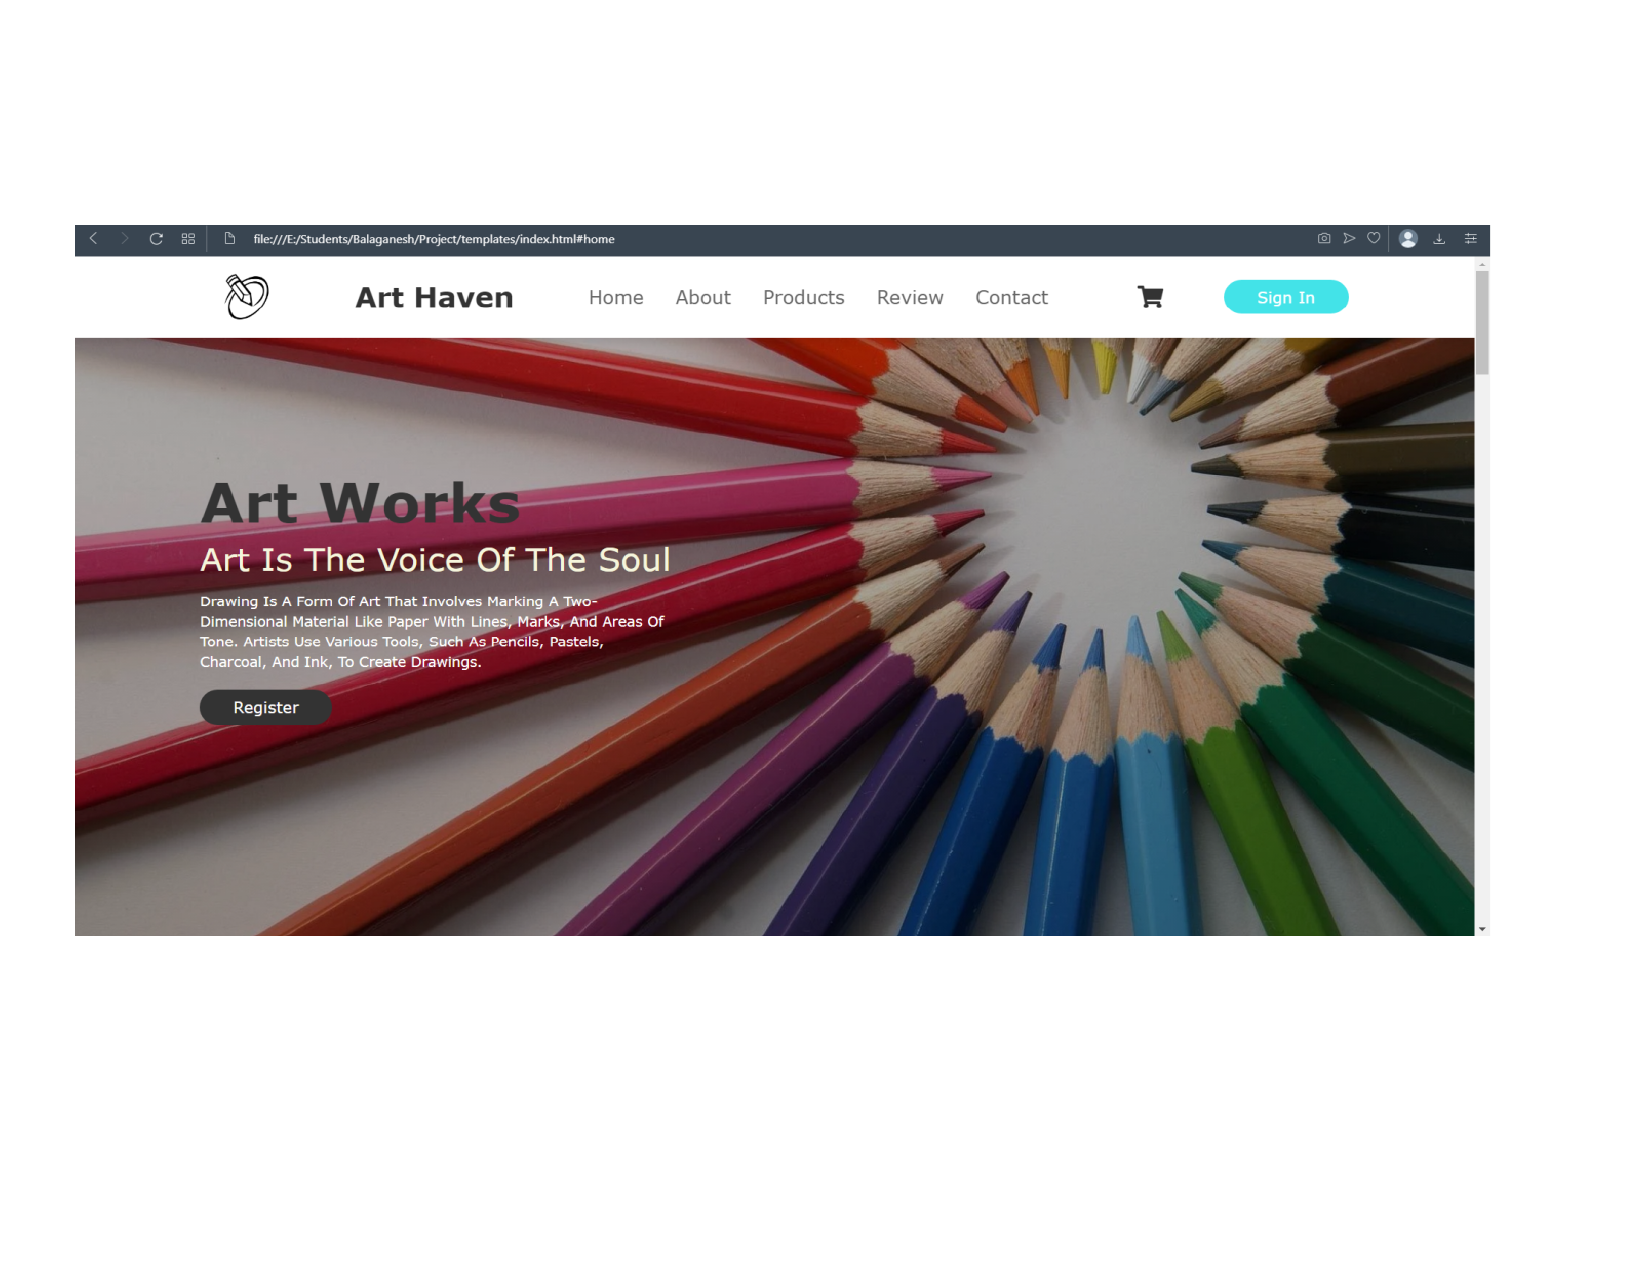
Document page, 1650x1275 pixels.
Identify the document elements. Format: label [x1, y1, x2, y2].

picture [75, 225, 1491, 936]
